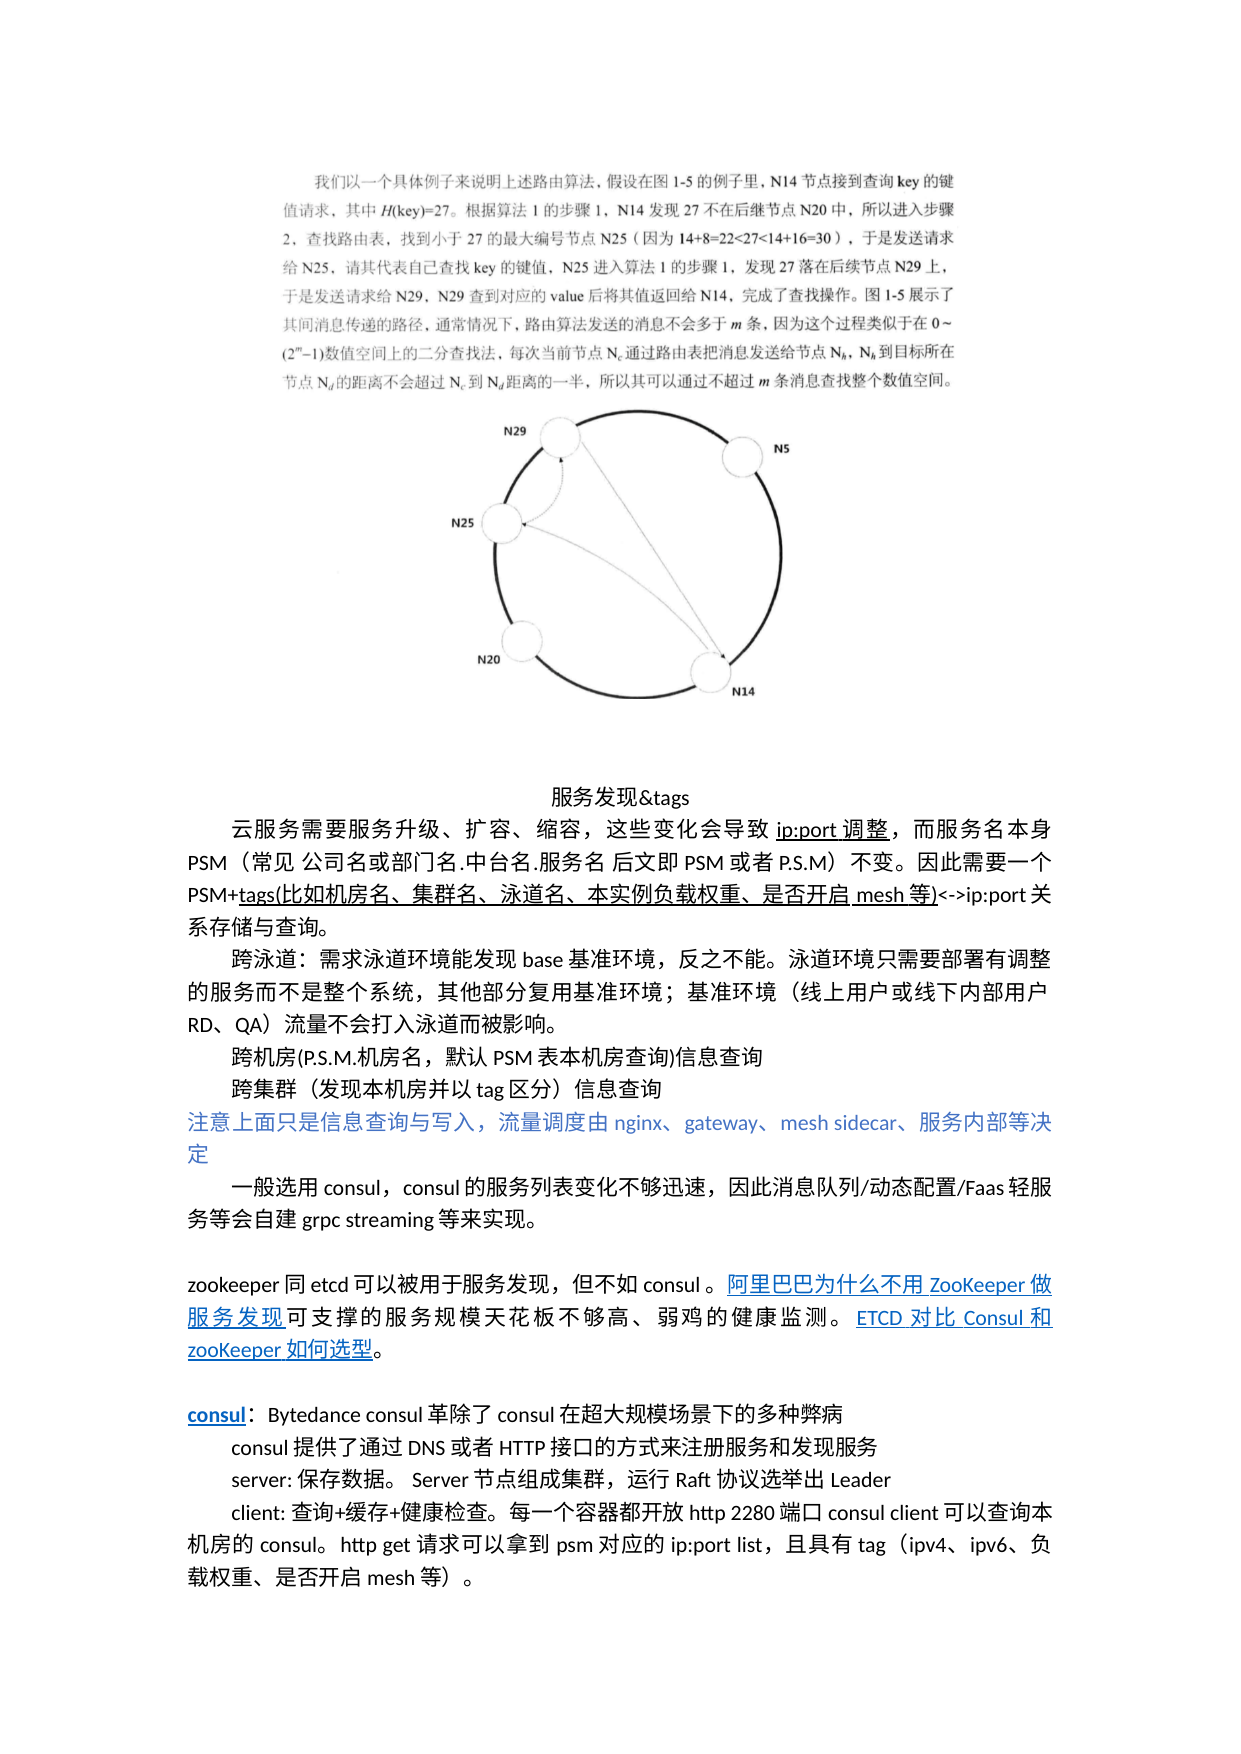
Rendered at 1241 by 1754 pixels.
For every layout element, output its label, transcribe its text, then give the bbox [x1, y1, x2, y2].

text consul 提供了通过 DNS 或者 HTTP 接口的方式来注册服务和发现服务 [187, 1429, 1053, 1462]
text server: 保存数据。 Server 节点组成集群，运行 Raft 协议选举出 Leader [187, 1462, 1053, 1494]
text 一般选用consul，consul的服务列表变化不够迅速，因此消息队列/动态配置/Faas轻服务等会自建 grpc streaming等来实现。 [187, 1169, 1053, 1234]
text client: 查询+缓存+健康检查。每一个容器都开放http 2280端口 consul client可以查询本机房的consul。http get请求可以拿到psm对应的ip:port list，且具有tag（ipv4、ipv6、负载权重、是否开启mesh等）。 [187, 1494, 1053, 1592]
text consul：Bytedance consul革除了consul在超大规模场景下的多种弊病 [187, 1397, 1053, 1429]
text 云服务需要服务升级、扩容、缩容，这些变化会导致ip:port调整，而服务名本身PSM（常见 公司名或部门名.中台名.服务名 后文即PSM或者P.S.M）不变。因此需要一个PSM+tags(比如机房名、集群名、泳道名、本实例负载权重、是否开启mesh等)<->ip:port关系存储与查询。 [187, 812, 1053, 942]
text zookeeper同etcd可以被用于服务发现，但不如consul 。阿里巴巴为什么不用 ZooKeeper 做服务发现可支撑的服务规模天花板不够高、弱鸡的健康监测。ETCD对比Consul和zooKeeper如何选型。 [187, 1267, 1053, 1364]
text 跨集群（发现本机房并以tag区分）信息查询 [187, 1072, 1053, 1104]
picture [278, 162, 962, 699]
text 注意上面只是信息查询与写入，流量调度由nginx、gateway、mesh sidecar、服务内部等决定 [187, 1104, 1053, 1169]
text 跨泳道：需求泳道环境能发现base基准环境，反之不能。泳道环境只需要部署有调整的服务而不是整个系统，其他部分复用基准环境；基准环境（线上用户或线下内部用户RD、QA）流量不会打入泳道而被影响。 [187, 942, 1053, 1039]
text 服务发现&tags [187, 779, 1053, 812]
text 跨机房(P.S.M.机房名，默认PSM表本机房查询)信息查询 [187, 1039, 1053, 1072]
